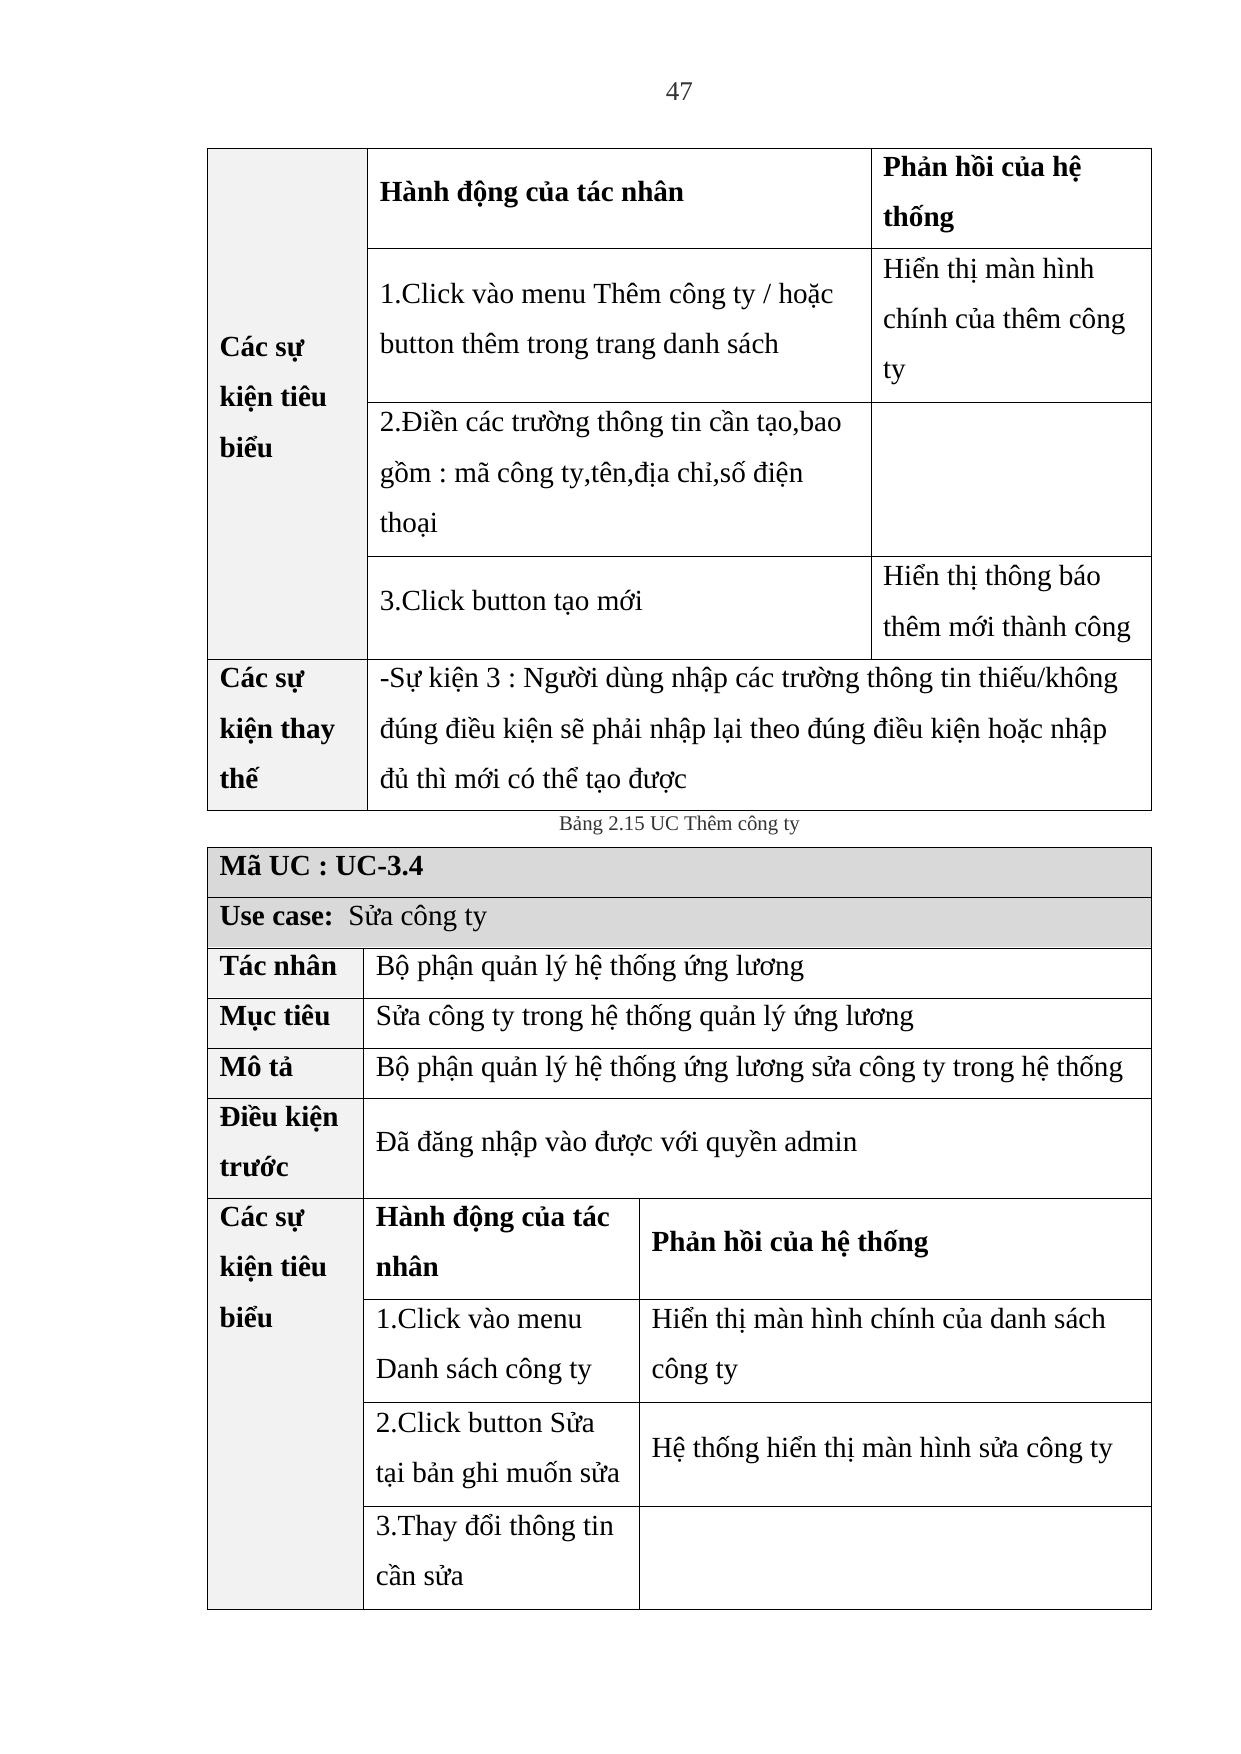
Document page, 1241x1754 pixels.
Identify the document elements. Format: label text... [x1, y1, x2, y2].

table_cell Các sự kiện tiêu biểu [208, 1199, 363, 1609]
table_cell -Sự kiện 3 : Người dùng nhập các trường thông tin thiếu/không đúng điều kiện sẽ phải nhập lại theo đúng điều kiện hoặc nhập đủ thì mới có thể tạo được [368, 660, 1151, 810]
table_cell 1.Click vào menu Danh sách công ty [364, 1300, 639, 1402]
table_cell 3.Thay đổi thông tin cần sửa [364, 1507, 639, 1609]
table_cell Hiển thị màn hình chính của danh sách công ty [640, 1300, 1151, 1402]
table_cell Điều kiện trước [208, 1099, 363, 1198]
table_cell Đã đăng nhập vào được với quyền admin [364, 1099, 1151, 1198]
table_cell Bộ phận quản lý hệ thống ứng lương sửa công ty trong hệ thống [364, 1049, 1151, 1098]
table_cell Hiển thị thông báo thêm mới thành công [872, 557, 1151, 659]
table_header Mã UC : UC-3.4 [208, 848, 1151, 897]
table_cell Sửa công ty trong hệ thống quản lý ứng lương [364, 999, 1151, 1048]
table_cell 2.Điền các trường thông tin cần tạo,bao gồm : mã công ty,tên,địa chỉ,số điện thoại [368, 403, 871, 556]
table_cell 2.Click button Sửa tại bản ghi muốn sửa [364, 1403, 639, 1506]
table_cell Mô tả [208, 1049, 363, 1098]
table_cell Phản hồi của hệ thống [640, 1199, 1151, 1298]
table_cell Hành động của tác nhân [364, 1199, 639, 1298]
table_cell Hiển thị màn hình chính của thêm công ty [872, 249, 1151, 402]
table_cell Các sự kiện tiêu biểu [208, 149, 367, 659]
table_cell Hành động của tác nhân [368, 149, 871, 248]
table_cell [872, 403, 1151, 556]
table_cell 1.Click vào menu Thêm công ty / hoặc button thêm trong trang danh sách [368, 249, 871, 402]
table_cell Phản hồi của hệ thống [872, 149, 1151, 248]
table_cell Các sự kiện thay thế [208, 660, 367, 810]
table_cell [640, 1507, 1151, 1609]
table_cell Tác nhân [208, 949, 363, 997]
table_cell 3.Click button tạo mới [368, 557, 871, 659]
table_cell Mục tiêu [208, 999, 363, 1048]
table_cell Hệ thống hiển thị màn hình sửa công ty [640, 1403, 1151, 1506]
table_cell Bộ phận quản lý hệ thống ứng lương [364, 949, 1151, 997]
table_cell Use case: Sửa công ty [208, 898, 1151, 947]
